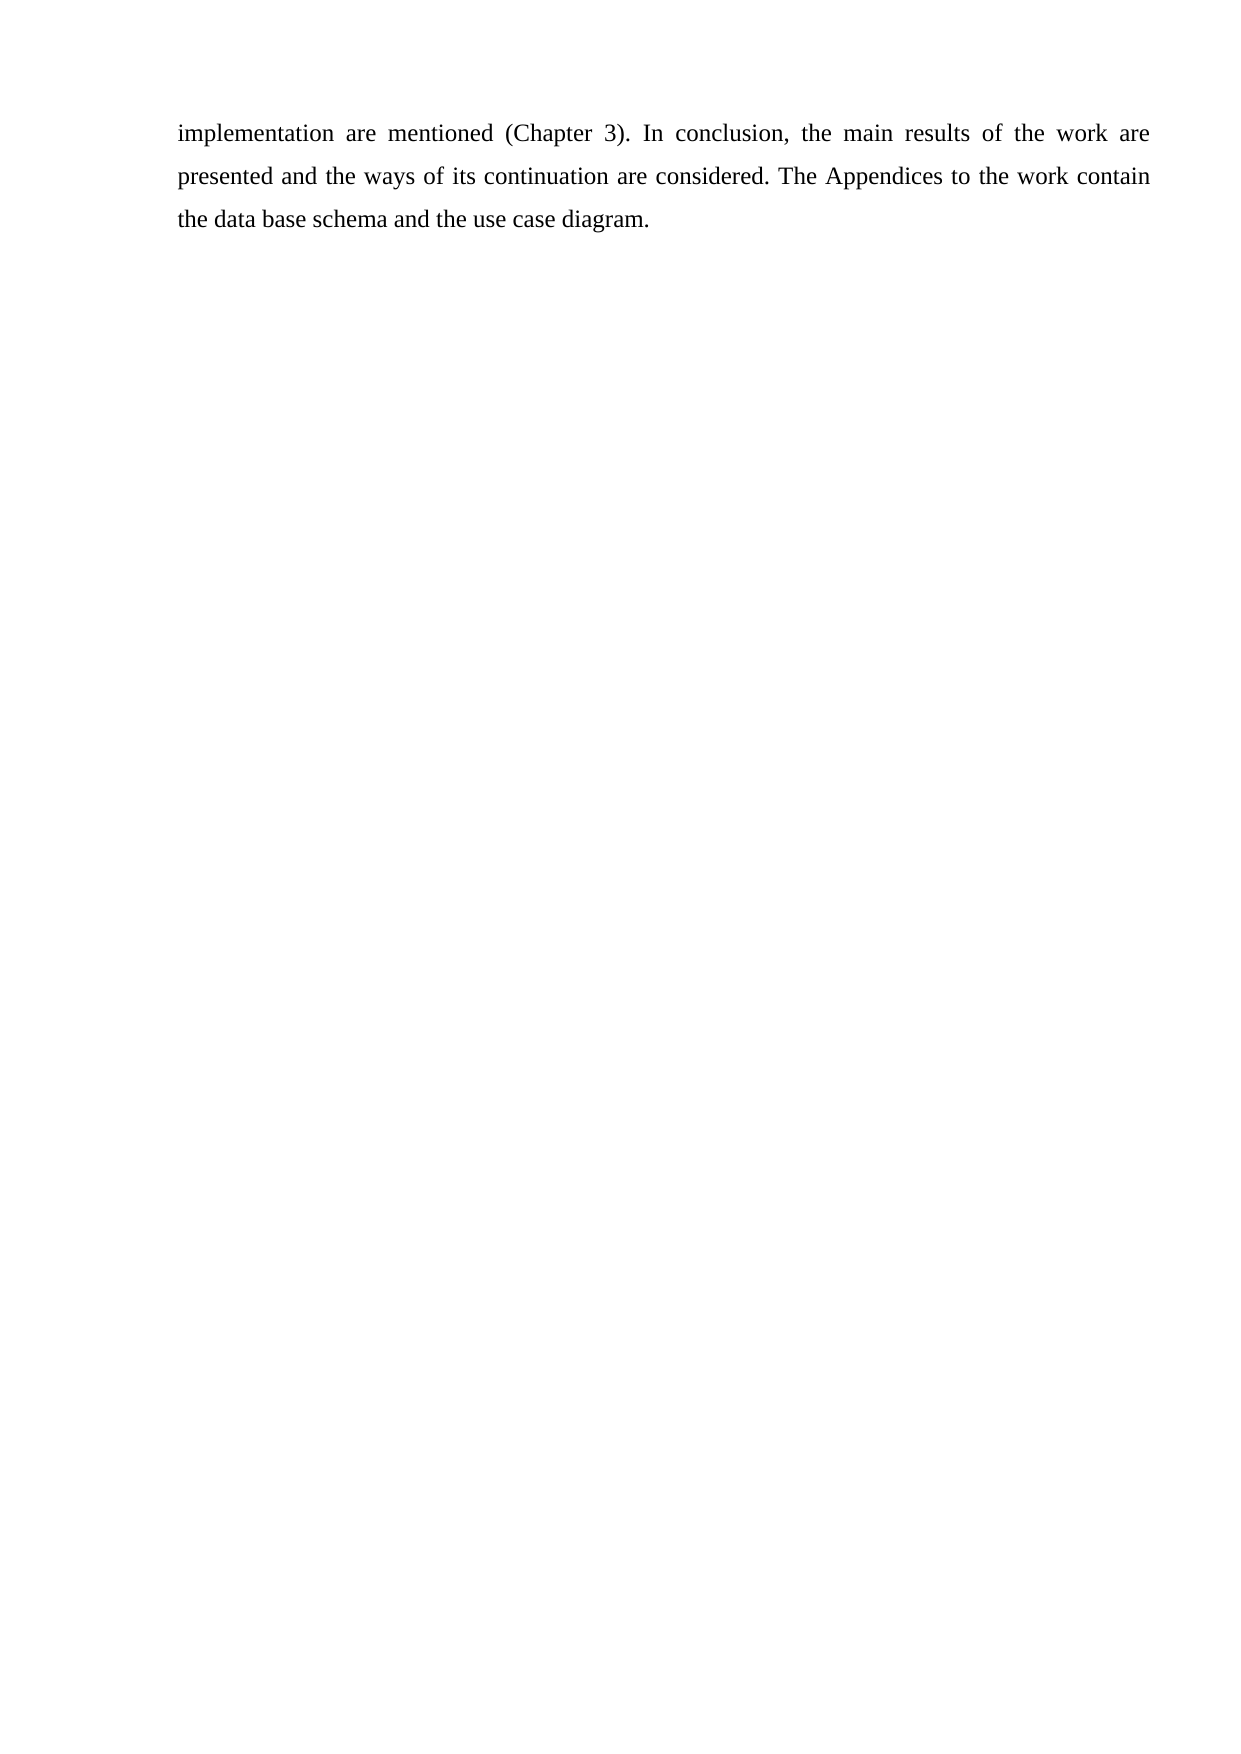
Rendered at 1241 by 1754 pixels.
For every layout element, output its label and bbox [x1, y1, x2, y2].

text [177, 118, 1152, 233]
